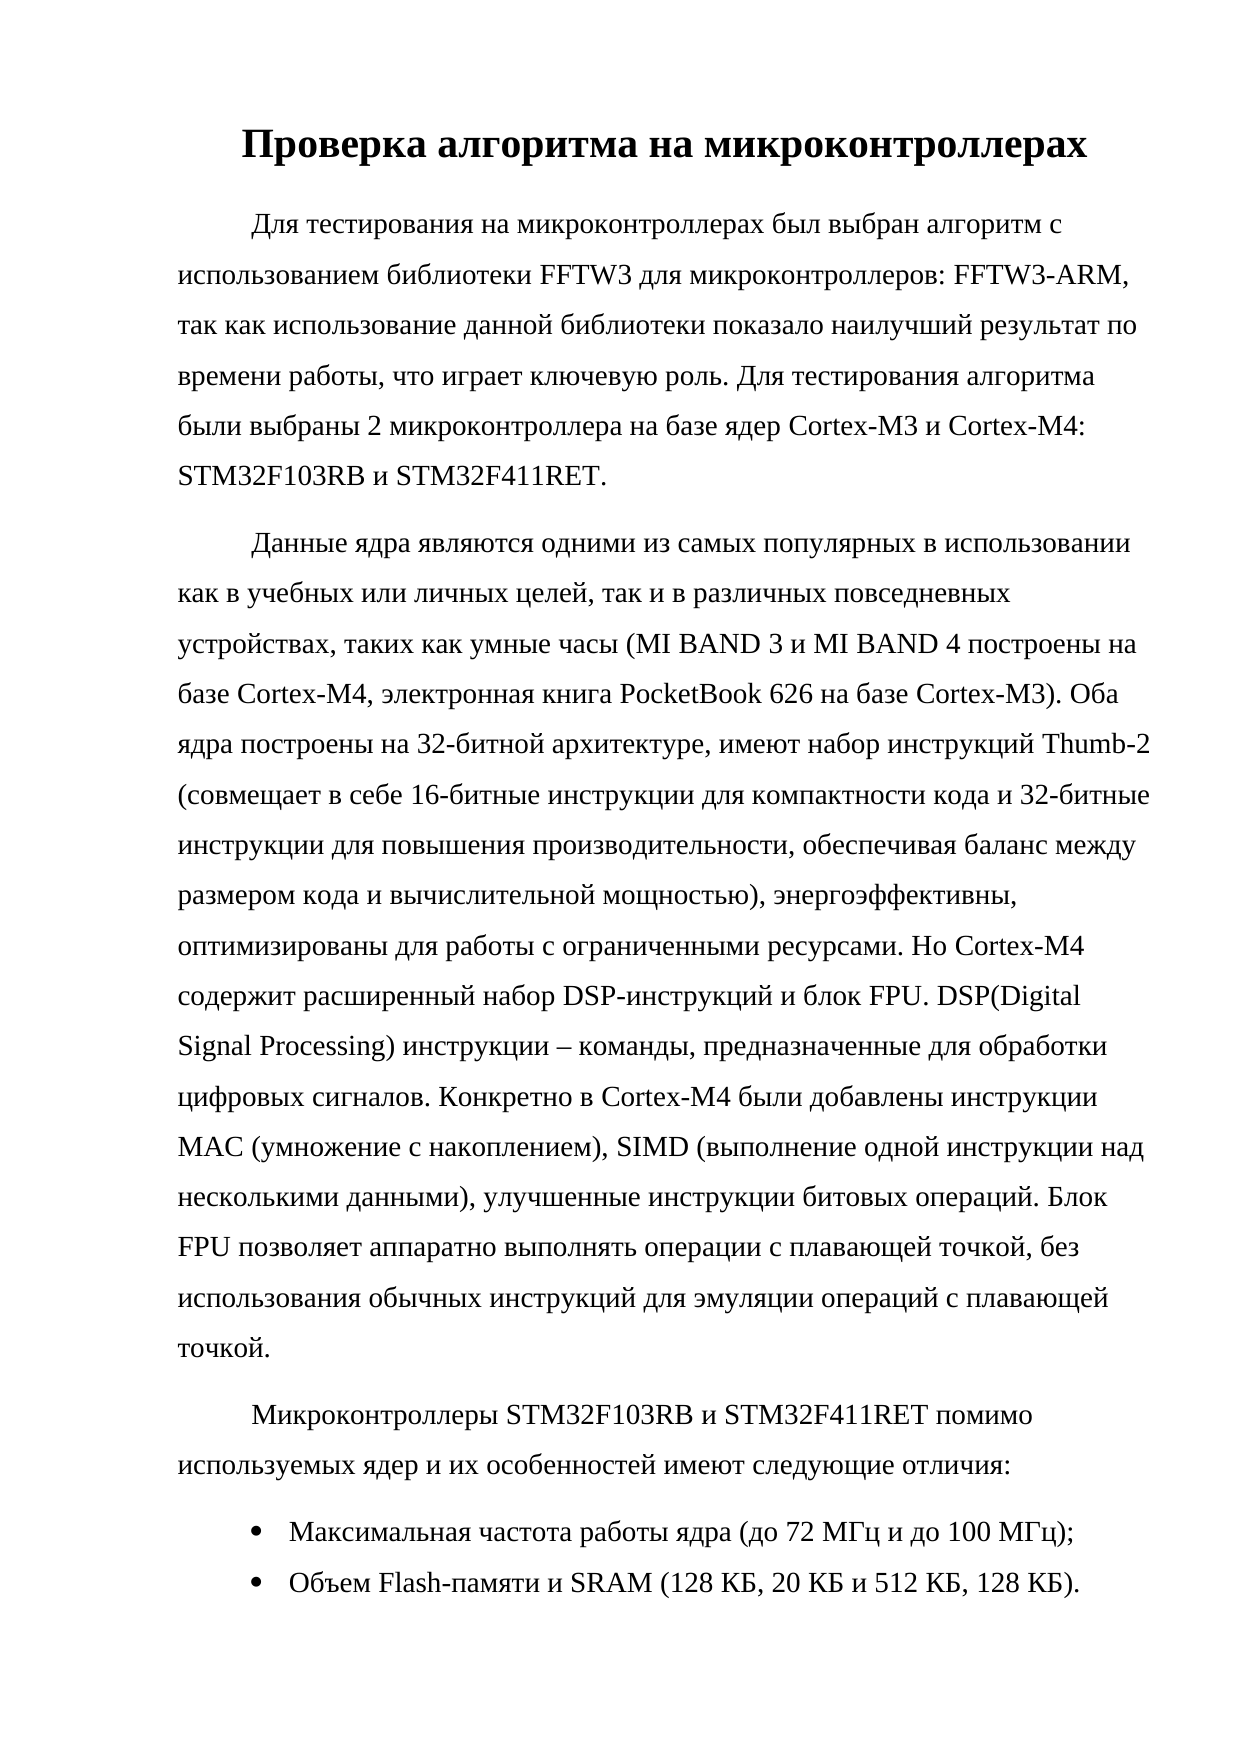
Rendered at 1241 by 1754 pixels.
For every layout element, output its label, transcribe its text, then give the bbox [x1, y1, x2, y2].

list Объем Flash-памяти и SRAM (128 КБ, 20 КБ и 512 КБ, 128 КБ). [251, 1565, 1152, 1598]
subtitle Проверка алгоритма на микроконтроллерах [177, 118, 1152, 166]
text Микроконтроллеры STM32F103RB и STM32F411RET помимо используемых ядер и их особенностей имеют следующие отличия: [177, 1397, 1152, 1481]
text Данные ядра являются одними из самых популярных в использовании как в учебных или личных целей, так и в различных повседневных устройствах, таких как умные часы (MI BAND 3 и MI BAND 4 построены на базе Cortex-M4, электронная книга PocketBook 626 на базе Cortex-M3). Оба ядра построены на 32-битной архитектуре, имеют набор инструкций Thumb-2 (совмещает в себе 16-битные инструкции для компактности кода и 32-битные инструкции для повышения производительности, обеспечивая баланс между размером кода и вычислительной мощностью), энергоэффективны, оптимизированы для работы с ограниченными ресурсами. Но Cortex-M4 содержит расширенный набор DSP-инструкций и блок FPU. DSP(Digital Signal Processing) инструкции – команды, предназначенные для обработки цифровых сигналов. Конкретно в Cortex-M4 были добавлены инструкции MAC (умножение с накоплением), SIMD (выполнение одной инструкции над несколькими данными), улучшенные инструкции битовых операций. Блок FPU позволяет аппаратно выполнять операции с плавающей точкой, без использования обычных инструкций для эмуляции операций с плавающей точкой. [177, 525, 1152, 1364]
text Для тестирования на микроконтроллерах был выбран алгоритм с использованием библиотеки FFTW3 для микроконтроллеров: FFTW3-ARM, так как использование данной библиотеки показало наилучший результат по времени работы, что играет ключевую роль. Для тестирования алгоритма были выбраны 2 микроконтроллера на базе ядер Cortex-M3 и Cortex-M4: STM32F103RB и STM32F411RET. [177, 207, 1152, 492]
list Максимальная частота работы ядра (до 72 МГц и до 100 МГц); [251, 1514, 1152, 1548]
